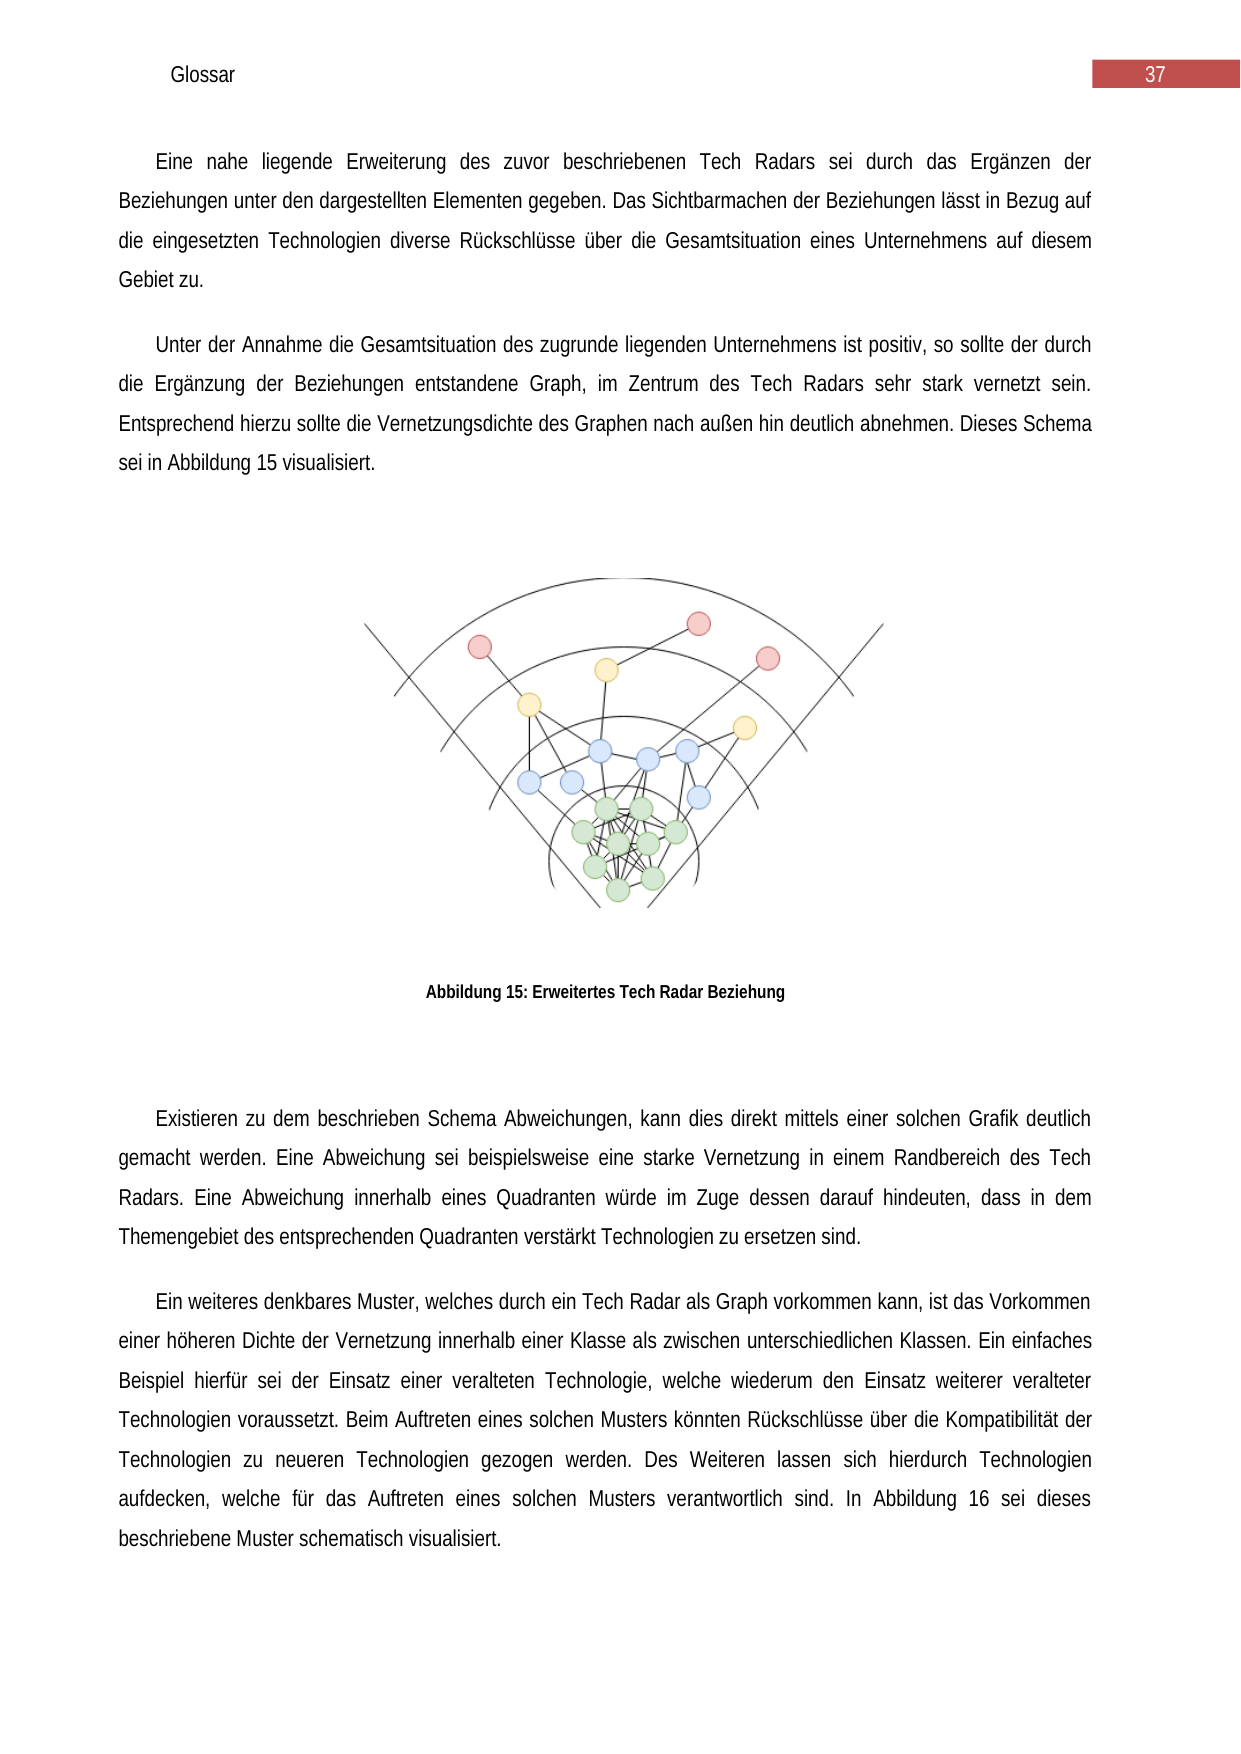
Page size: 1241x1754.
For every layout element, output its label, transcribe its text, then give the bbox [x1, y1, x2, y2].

text Unter der Annahme die Gesamtsituation des zugrunde liegenden Unternehmens ist positiv, so sollte der durch die Ergänzung der Beziehungen entstandene Graph, im Zentrum des Tech Radars sehr stark vernetzt sein. Entsprechend hierzu sollte die Vernetzungsdichte des Graphen nach außen hin deutlich abnehmen. Dieses Schema sei in Abbildung 15 visualisiert. [118, 331, 1092, 475]
text Ein weiteres denkbares Muster, welches durch ein Tech Radar als Graph vorkommen kann, ist das Vorkommen einer höheren Dichte der Vernetzung innerhalb einer Klasse als zwischen unterschiedlichen Klassen. Ein einfaches Beispiel hierfür sei der Einsatz einer veralteten Technologie, welche wiederum den Einsatz weiterer veralteter Technologien voraussetzt. Beim Auftreten eines solchen Musters könnten Rückschlüsse über die Kompatibilität der Technologien zu neueren Technologien gezogen werden. Des Weiteren lassen sich hierdurch Technologien aufdecken, welche für das Auftreten eines solchen Musters verantwortlich sind. In Abbildung 16 sei dieses beschriebene Muster schematisch visualisiert. [118, 1288, 1092, 1551]
text Existieren zu dem beschrieben Schema Abweichungen, kann dies direkt mittels einer solchen Grafik deutlich gemacht werden. Eine Abweichung sei beispielsweise eine starke Vernetzung in einem Randbereich des Tech Radars. Eine Abweichung innerhalb eines Quadranten würde im Zuge dessen darauf hindeuten, dass in dem Themengebiet des entsprechenden Quadranten verstärkt Technologien zu ersetzen sind. [118, 1105, 1092, 1249]
picture [341, 578, 907, 944]
text Abbildung 15: Erweitertes Tech Radar Beziehung [133, 981, 1078, 1003]
text Eine nahe liegende Erweiterung des zuvor beschriebenen Tech Radars sei durch das Ergänzen der Beziehungen unter den dargestellten Elementen gegeben. Das Sichtbarmachen der Beziehungen lässt in Bezug auf die eingesetzten Technologien diverse Rückschlüsse über die Gesamtsituation eines Unternehmens auf diesem Gebiet zu. [118, 148, 1092, 292]
